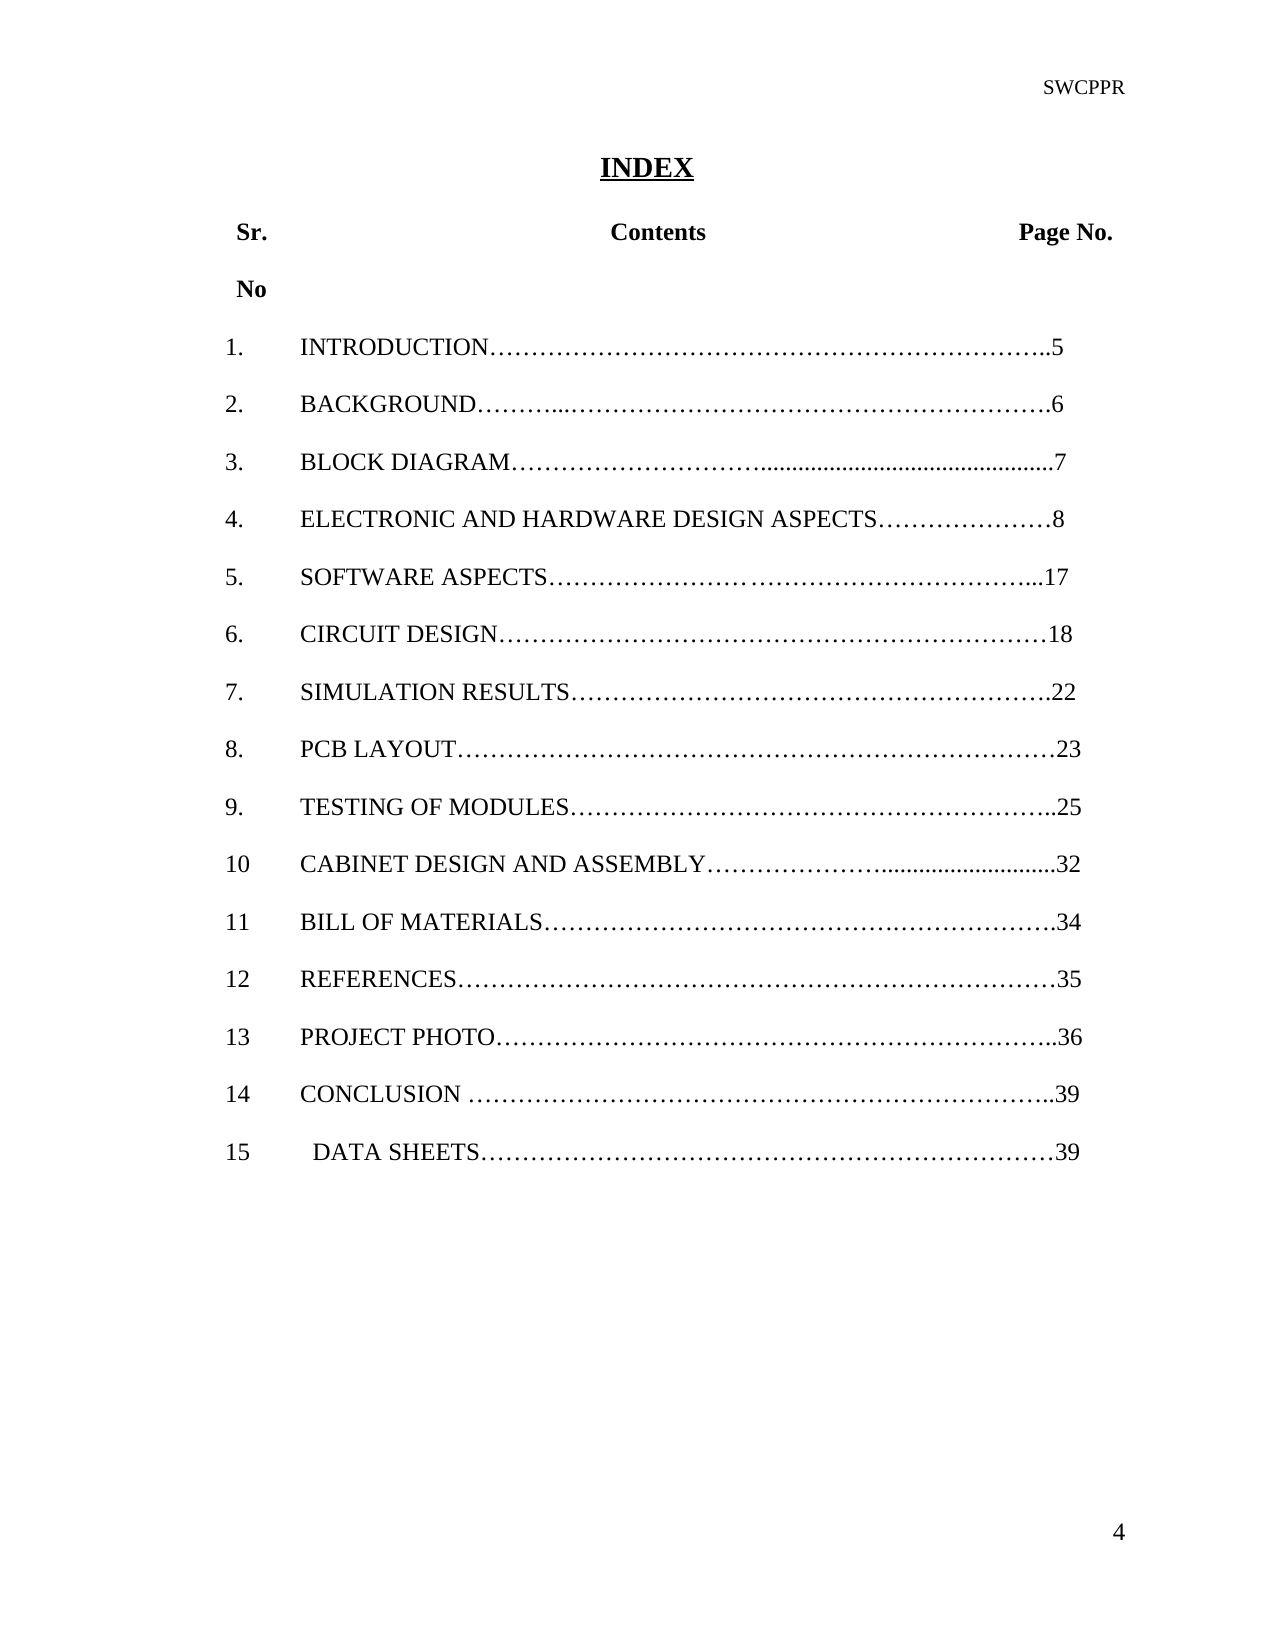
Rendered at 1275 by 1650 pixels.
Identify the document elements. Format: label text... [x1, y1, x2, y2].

table_header Page No. [1006, 217, 1125, 332]
text 2. BACKGROUND………...………………………………………………….6 [225, 389, 1125, 418]
text 8. PCB LAYOUT………………………………………………………………23 [225, 734, 1125, 763]
text 10 CABINET DESIGN AND ASSEMBLY…………………............................32 [225, 849, 1125, 878]
text 6. CIRCUIT DESIGN…………………………………………………………18 [225, 619, 1125, 648]
text 1. INTRODUCTION…………………………………………………………..5 [225, 332, 1125, 361]
table_header Contents [310, 217, 1006, 332]
text 5. SOFTWARE ASPECTS…………………… ……………………………...17 [225, 562, 1125, 591]
text 11 BILL OF MATERIALS……………………………………. ……………….34 [225, 907, 1125, 936]
text 13 PROJECT PHOTO…………………………………………………………..36 [225, 1022, 1125, 1051]
text 14 CONCLUSION ……………………………………………………………..39 [225, 1079, 1125, 1108]
text 15 DATA SHEETS……………………………………………………………39 [225, 1137, 1125, 1166]
text 3. BLOCK DIAGRAM…………………………...............................................7 [225, 447, 1125, 476]
text 9. TESTING OF MODULES…………………………………………………..25 [225, 792, 1125, 821]
text 12 REFERENCES………………………………………………………………35 [225, 964, 1125, 993]
text INDEX [525, 150, 1125, 183]
text 7. SIMULATION RESULTS………………………………………………….22 [225, 677, 1125, 706]
text 4. ELECTRONIC AND HARDWARE DESIGN ASPECTS…………………8 [225, 504, 1125, 533]
table_header Sr. No [225, 217, 310, 332]
